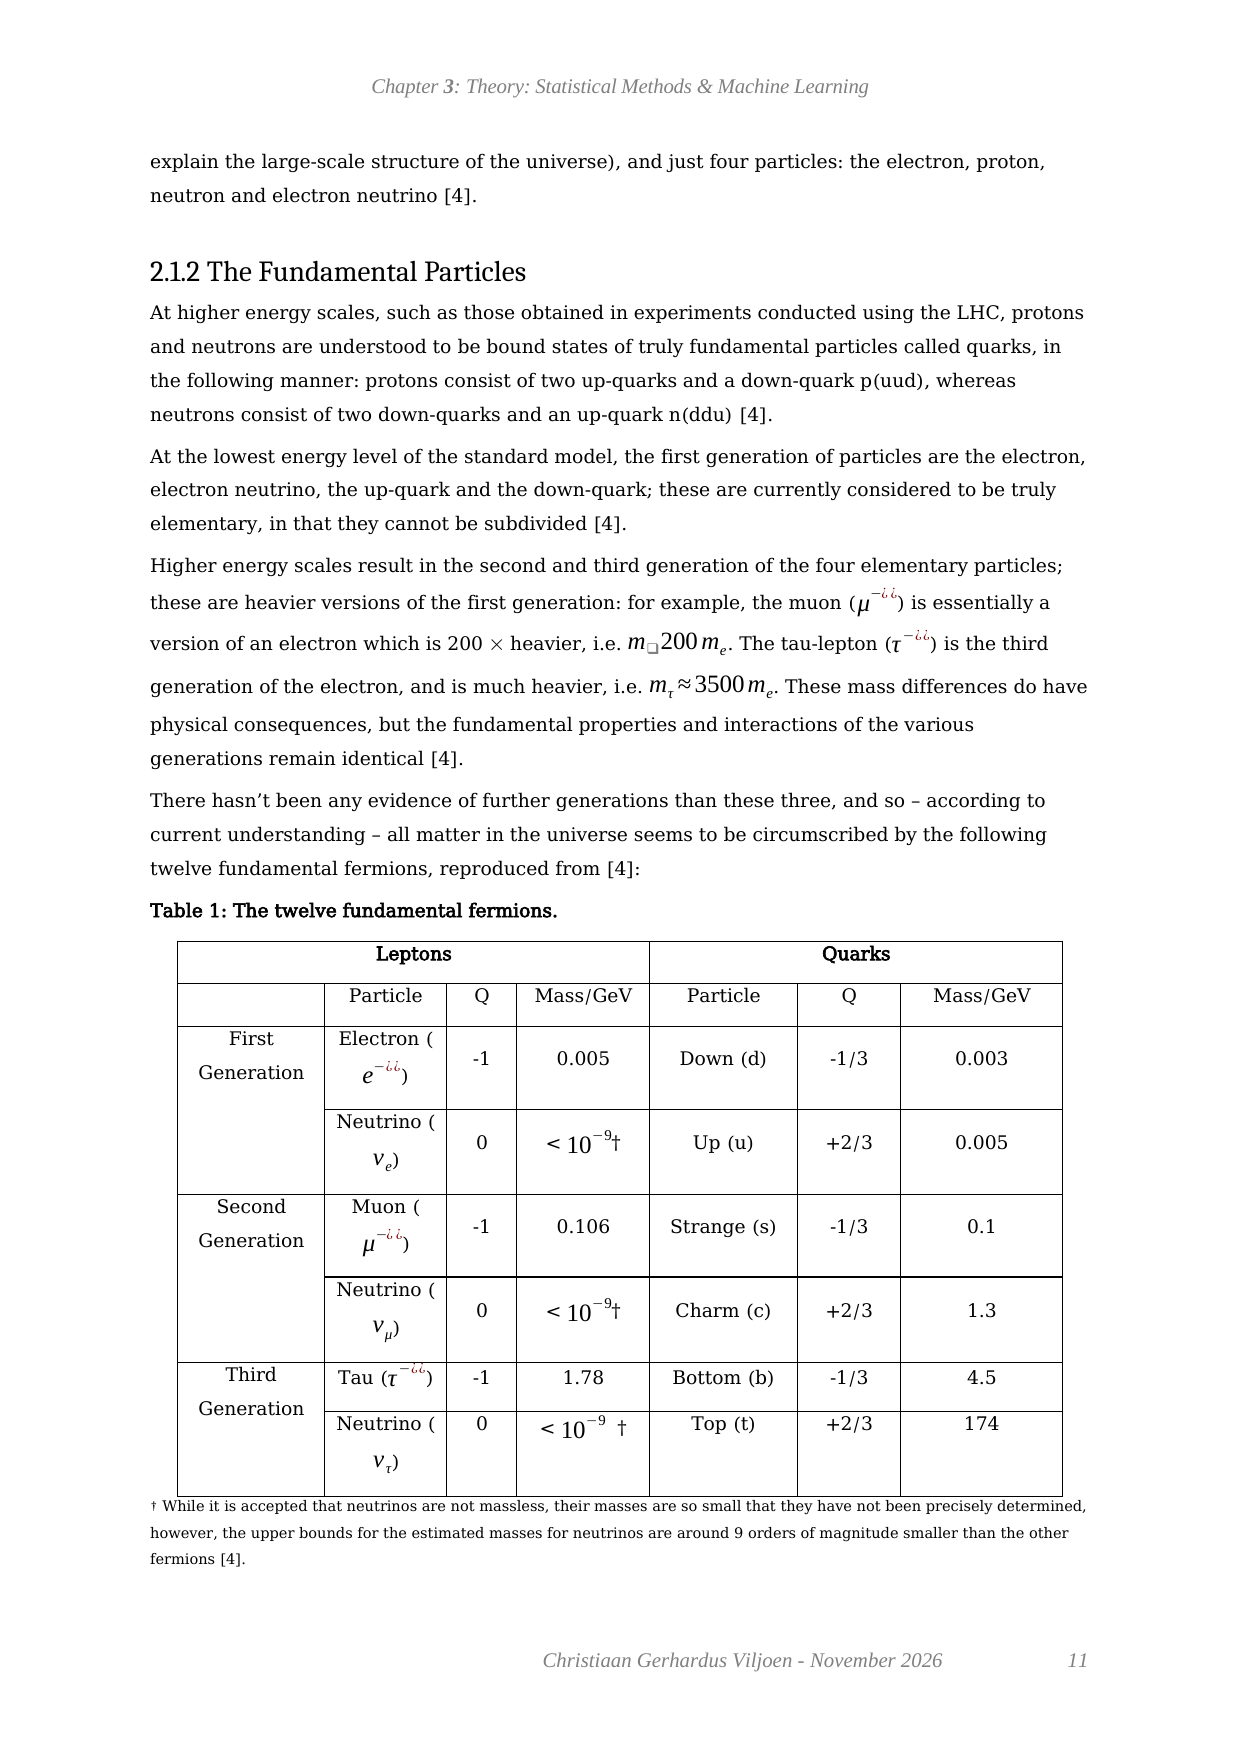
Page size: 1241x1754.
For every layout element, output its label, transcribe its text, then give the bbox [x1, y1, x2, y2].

table_cell Particle [325, 984, 446, 1026]
table_cell -1 [447, 1363, 516, 1411]
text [150, 150, 1090, 206]
table_cell Top (t) [650, 1412, 797, 1496]
table_cell < † [517, 1278, 649, 1362]
table_cell Strange (s) [650, 1195, 797, 1276]
table_cell Second Generation [178, 1195, 324, 1362]
table_cell 1.78 [517, 1363, 649, 1411]
table_cell 0.1 [901, 1195, 1062, 1276]
table_cell 0 [447, 1278, 516, 1362]
text Higher energy scales result in the second and third generation of the four elementary particles; these are heavier versions of the first generation: for example, the muon () is essentially a version of an electron which is 200 heavier, i.e. . The tau-lepton () is the third generation of the electron, and is much heavier, i.e. . These mass differences do have physical consequences, but the fundamental properties and interactions of the various generations remain identical . [150, 554, 1090, 769]
table_cell -1 [447, 1027, 516, 1108]
text Table 1: The twelve fundamental fermions. [150, 898, 1090, 921]
table_cell Mass/GeV [517, 984, 649, 1026]
table_cell Neutrino () [325, 1278, 446, 1362]
table_cell 0.005 [517, 1027, 649, 1108]
table_cell +2/3 [798, 1412, 900, 1496]
table_cell Third Generation [178, 1363, 324, 1496]
table_cell Neutrino () [325, 1412, 446, 1496]
table_cell Q [447, 984, 516, 1026]
table_cell Muon () [325, 1195, 446, 1276]
table_cell Up (u) [650, 1110, 797, 1194]
table_header Leptons [178, 942, 649, 983]
table_cell < † [517, 1412, 649, 1496]
table_cell -1/3 [798, 1363, 900, 1411]
table_cell 0 [447, 1412, 516, 1496]
text † While it is accepted that neutrinos are not massless, their masses are so small that they have not been precisely determined, however, the upper bounds for the estimated masses for neutrinos are around 9 orders of magnitude smaller than the other fermions . [150, 1497, 1090, 1567]
table_cell +2/3 [798, 1110, 900, 1194]
table_cell +2/3 [798, 1278, 900, 1362]
table_cell -1/3 [798, 1195, 900, 1276]
table_cell 4.5 [901, 1363, 1062, 1411]
table_cell First Generation [178, 1027, 324, 1194]
table_cell 0.005 [901, 1110, 1062, 1194]
table_header Quarks [650, 942, 1062, 983]
table_cell < † [517, 1110, 649, 1194]
text There hasn’t been any evidence of further generations than these three, and so – according to current understanding – all matter in the universe seems to be circumscribed by the following twelve fundamental fermions, reproduced from : [150, 789, 1090, 879]
table_cell 0 [447, 1110, 516, 1194]
table_cell Electron () [325, 1027, 446, 1108]
table_cell Charm (c) [650, 1278, 797, 1362]
table_cell Particle [650, 984, 797, 1026]
table_cell Tau () [325, 1363, 446, 1411]
table_cell 0.003 [901, 1027, 1062, 1108]
table_cell -1/3 [798, 1027, 900, 1108]
table_cell 174 [901, 1412, 1062, 1496]
text At higher energy scales, such as those obtained in experiments conducted using the LHC, protons and neutrons are understood to be bound states of truly fundamental particles called quarks, in the following manner: protons consist of two up-quarks and a down-quark p(uud), whereas neutrons consist of two down-quarks and an up-quark n(ddu). [150, 301, 1090, 425]
table_cell 1.3 [901, 1278, 1062, 1362]
table_cell [178, 984, 324, 1026]
table_cell Mass/GeV [901, 984, 1062, 1026]
subtitle The Fundamental Particles [150, 255, 1090, 288]
table_cell Bottom (b) [650, 1363, 797, 1411]
table_cell 0.106 [517, 1195, 649, 1276]
text At the lowest energy level of the standard model, the first generation of particles are the electron, electron neutrino, the up-quark and the down-quark; these are currently considered to be truly elementary, in that they cannot be subdivided. [150, 444, 1090, 534]
table_cell -1 [447, 1195, 516, 1276]
table_cell Down (d) [650, 1027, 797, 1108]
table_cell Neutrino () [325, 1110, 446, 1194]
table_cell Q [798, 984, 900, 1026]
